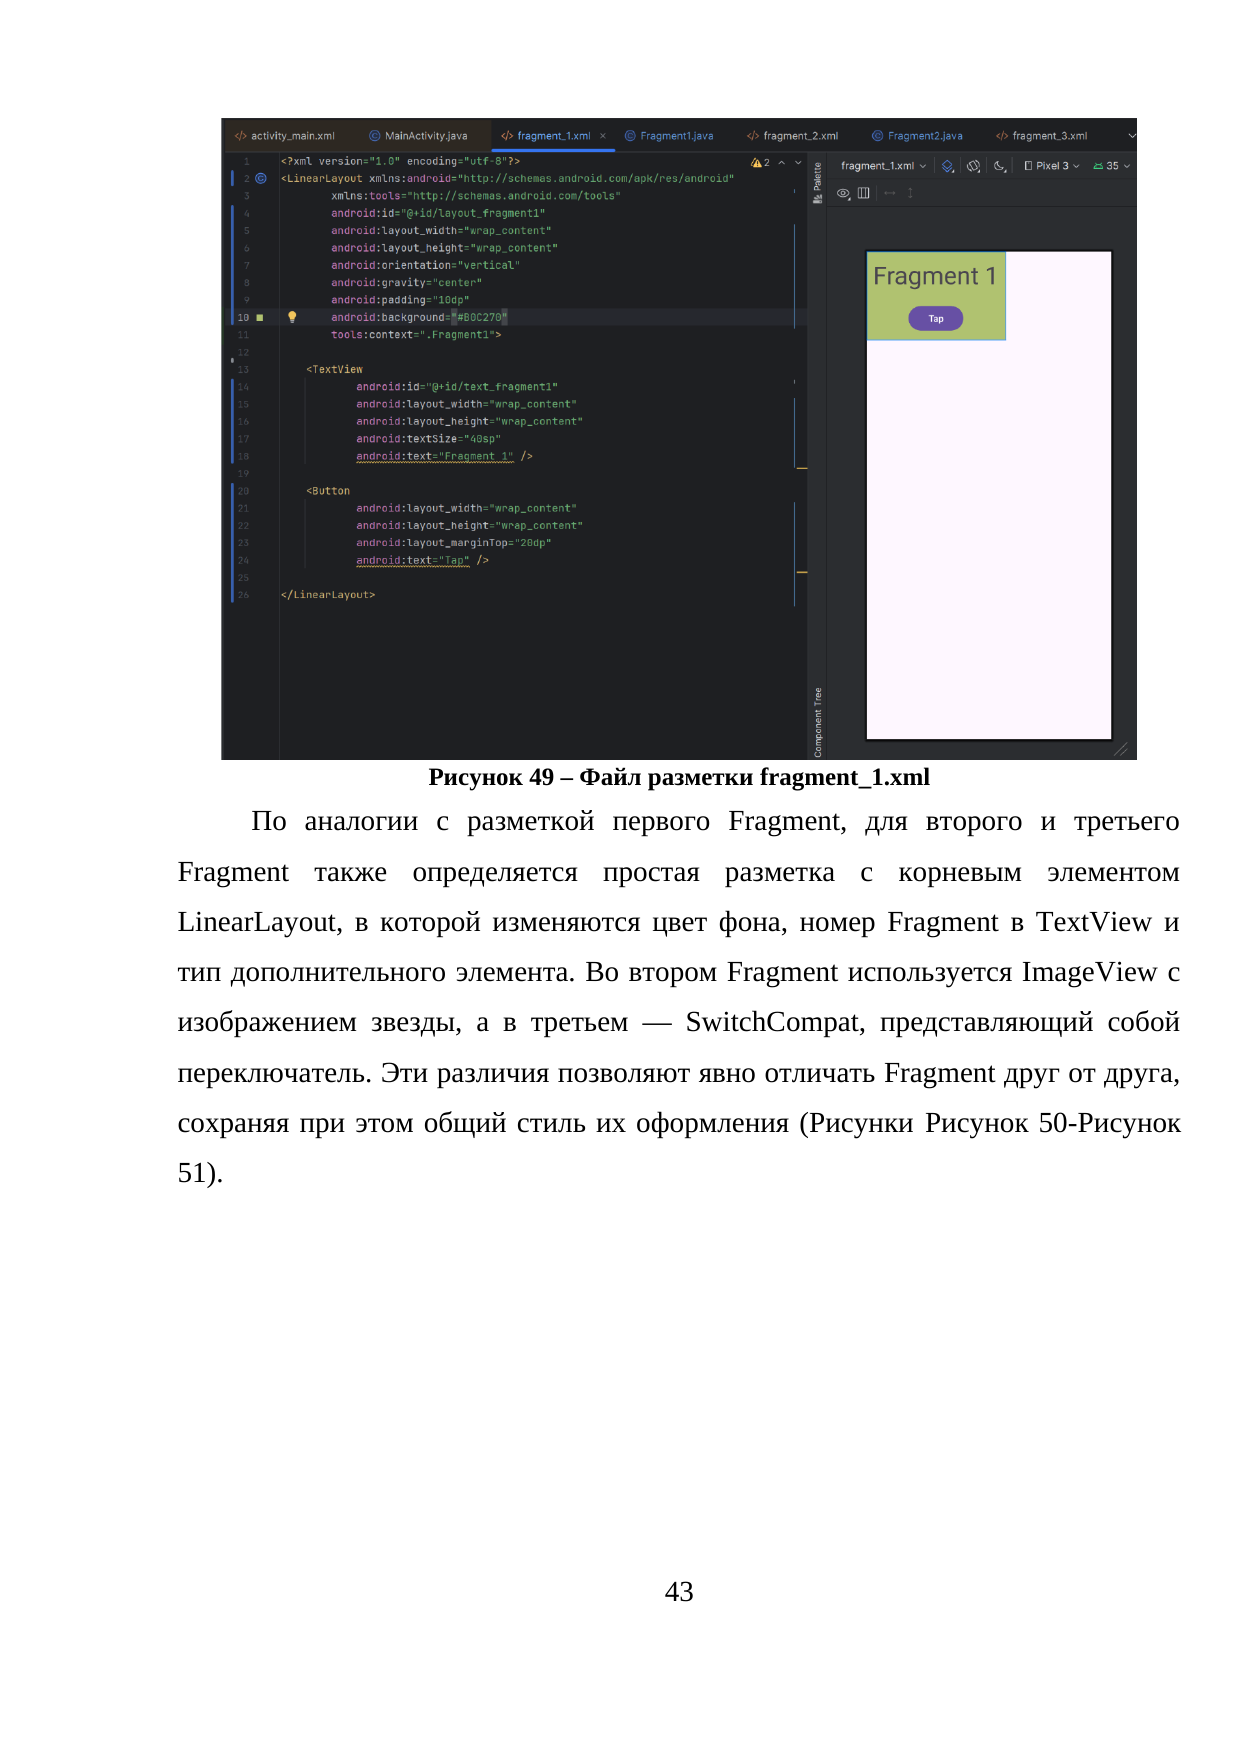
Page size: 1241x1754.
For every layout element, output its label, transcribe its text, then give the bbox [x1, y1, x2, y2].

picture [221, 118, 1137, 760]
text Рисунок 49 – Файл разметки fragment_1.xml [177, 762, 1181, 791]
text По аналогии с разметкой первого Fragment, для второго и третьего Fragment также определяется простая разметка с корневым элементом LinearLayout, в которой изменяются цвет фона, номер Fragment в TextView и тип дополнительного элемента. Во втором Fragment используется ImageView с изображением звезды, а в третьем — SwitchCompat, представляющий собой переключатель. Эти различия позволяют явно отличать Fragment друг от друга, сохраняя при этом общий стиль их оформления (Рисунки Рисунок 50-Рисунок 51). [177, 803, 1181, 1189]
